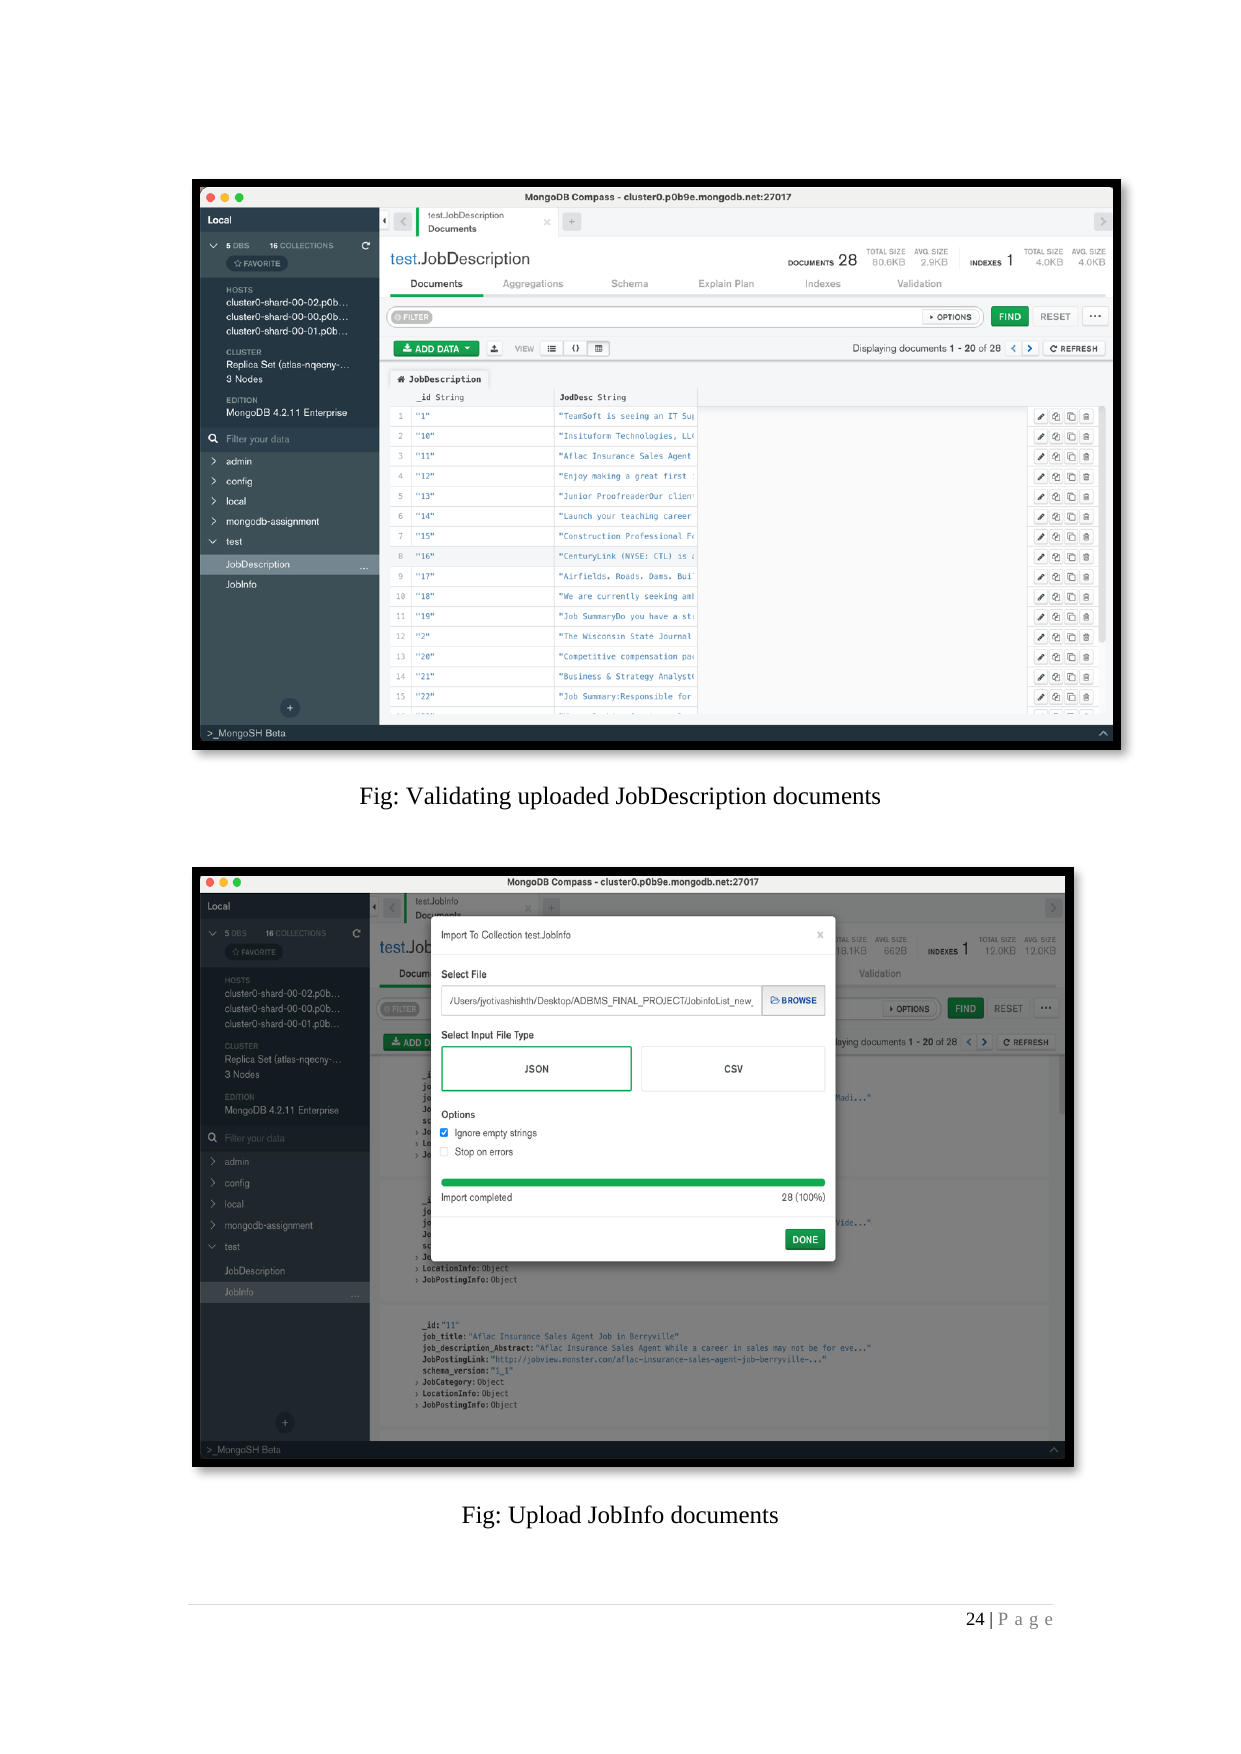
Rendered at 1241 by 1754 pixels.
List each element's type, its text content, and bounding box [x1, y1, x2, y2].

picture [200, 187, 1113, 741]
text Fig: Upload JobInfo documents [187, 1499, 1053, 1531]
picture [200, 876, 1065, 1459]
text Fig: Validating uploaded JobDescription documents [187, 779, 1053, 812]
